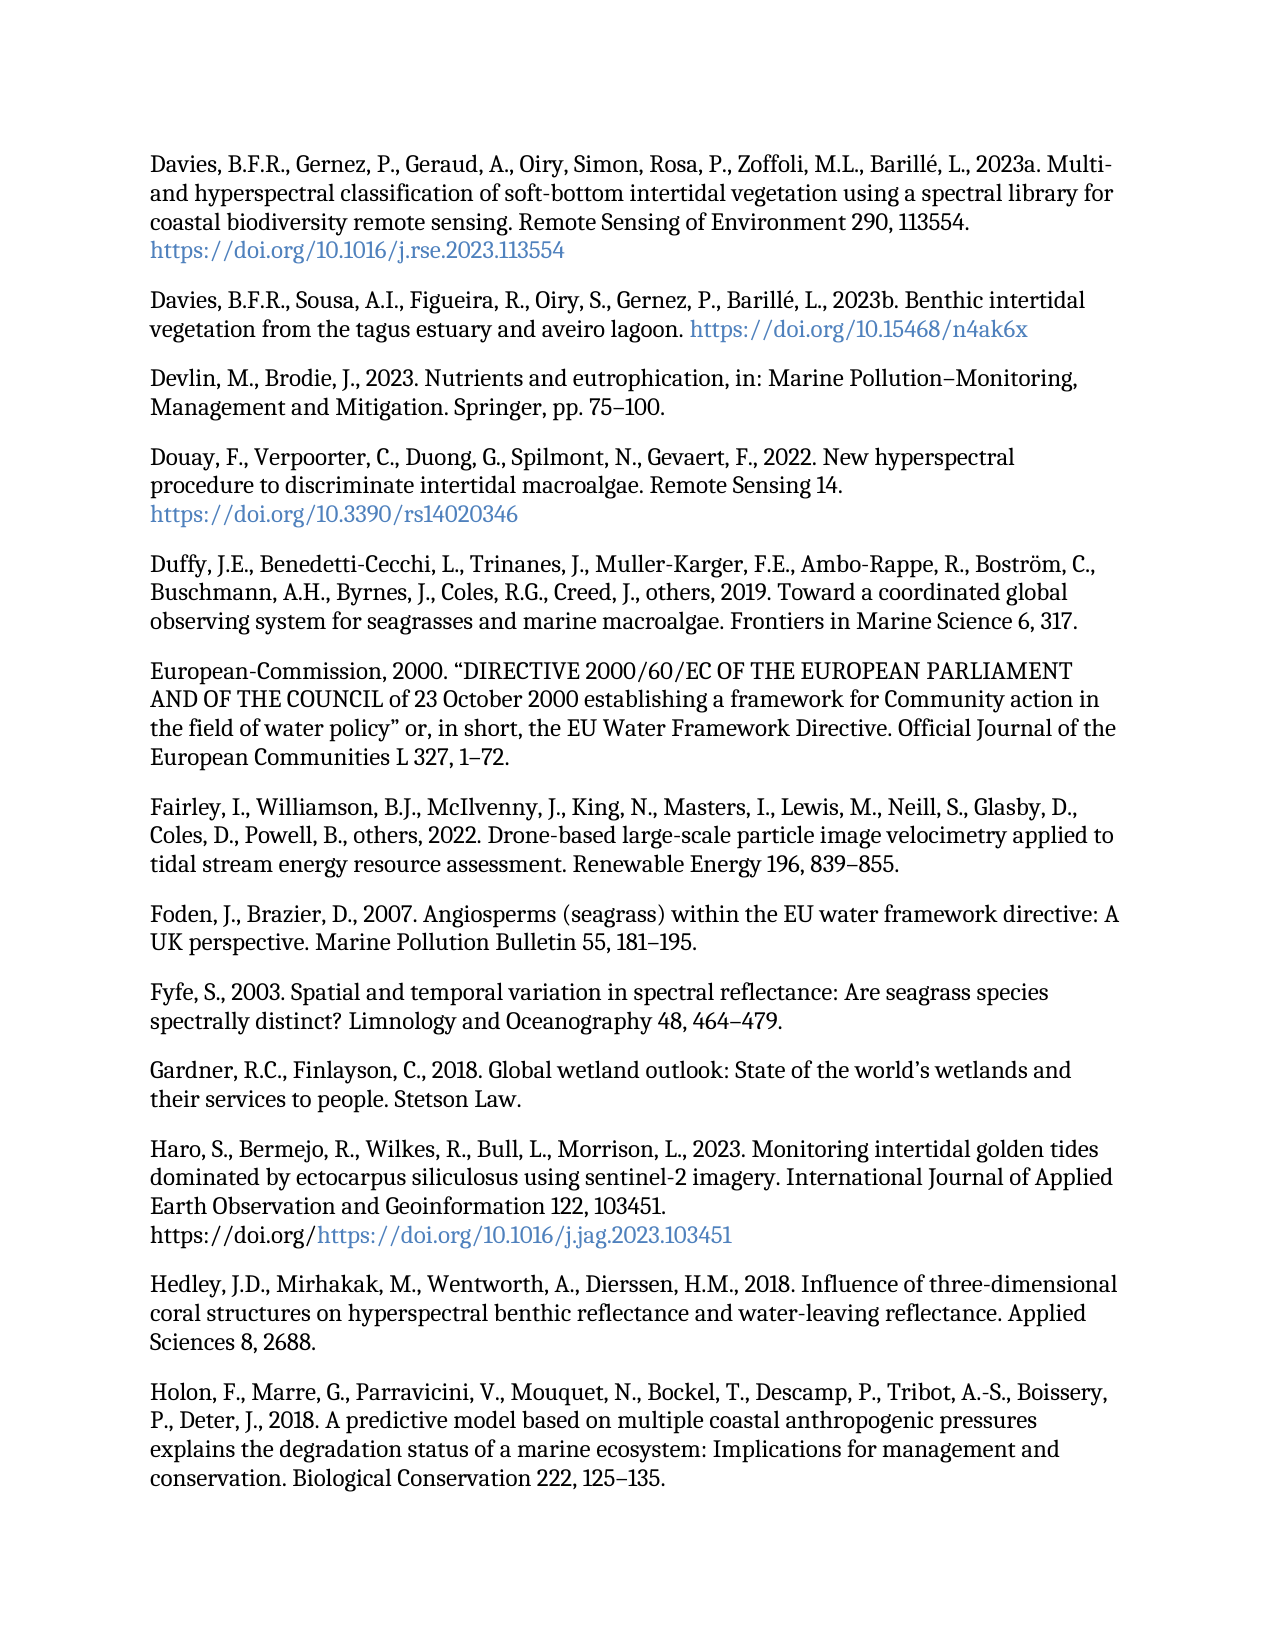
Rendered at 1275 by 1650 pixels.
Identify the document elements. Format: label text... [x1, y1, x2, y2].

text Foden, J., Brazier, D., 2007. Angiosperms (seagrass) within the EU water framework directive: A UK perspective. Marine Pollution Bulletin 55, 181–195. [150, 899, 1125, 957]
text Fyfe, S., 2003. Spatial and temporal variation in spectral reflectance: Are seagrass species spectrally distinct? Limnology and Oceanography 48, 464–479. [150, 978, 1125, 1035]
text Gardner, R.C., Finlayson, C., 2018. Global wetland outlook: State of the world’s wetlands and their services to people. Stetson Law. [150, 1056, 1125, 1114]
text Duffy, J.E., Benedetti-Cecchi, L., Trinanes, J., Muller-Karger, F.E., Ambo-Rappe, R., Boström, C., Buschmann, A.H., Byrnes, J., Coles, R.G., Creed, J., others, 2019. Toward a coordinated global observing system for seagrasses and marine macroalgae. Frontiers in Marine Science 6, 317. [150, 549, 1125, 636]
text Davies, B.F.R., Gernez, P., Geraud, A., Oiry, Simon, Rosa, P., Zoffoli, M.L., Barillé, L., 2023a. Multi- and hyperspectral classification of soft-bottom intertidal vegetation using a spectral library for coastal biodiversity remote sensing. Remote Sensing of Environment 290, 113554. https://doi.org/10.1016/j.rse.2023.113554 [150, 150, 1125, 265]
text European-Commission, 2000. “DIRECTIVE 2000/60/EC OF THE EUROPEAN PARLIAMENT AND OF THE COUNCIL of 23 October 2000 establishing a framework for Community action in the field of water policy” or, in short, the EU Water Framework Directive. Official Journal of the European Communities L 327, 1–72. [150, 657, 1125, 772]
text Devlin, M., Brodie, J., 2023. Nutrients and eutrophication, in: Marine Pollution–Monitoring, Management and Mitigation. Springer, pp. 75–100. [150, 364, 1125, 422]
text Davies, B.F.R., Sousa, A.I., Figueira, R., Oiry, S., Gernez, P., Barillé, L., 2023b. Benthic intertidal vegetation from the tagus estuary and aveiro lagoon. https://doi.org/10.15468/n4ak6x [150, 286, 1125, 343]
text Holon, F., Marre, G., Parravicini, V., Mouquet, N., Bockel, T., Descamp, P., Tribot, A.-S., Boissery, P., Deter, J., 2018. A predictive model based on multiple coastal anthropogenic pressures explains the degradation status of a marine ecosystem: Implications for management and conservation. Biological Conservation 222, 125–135. [150, 1377, 1125, 1492]
text Fairley, I., Williamson, B.J., McIlvenny, J., King, N., Masters, I., Lewis, M., Neill, S., Glasby, D., Coles, D., Powell, B., others, 2022. Drone-based large-scale particle image velocimetry applied to tidal stream energy resource assessment. Renewable Energy 196, 839–855. [150, 792, 1125, 879]
text Hedley, J.D., Mirhakak, M., Wentworth, A., Dierssen, H.M., 2018. Influence of three-dimensional coral structures on hyperspectral benthic reflectance and water-leaving reflectance. Applied Sciences 8, 2688. [150, 1270, 1125, 1357]
text Haro, S., Bermejo, R., Wilkes, R., Bull, L., Morrison, L., 2023. Monitoring intertidal golden tides dominated by ectocarpus siliculosus using sentinel-2 imagery. International Journal of Applied Earth Observation and Geoinformation 122, 103451. https://doi.org/https://doi.org/10.1016/j.jag.2023.103451 [150, 1134, 1125, 1249]
text Douay, F., Verpoorter, C., Duong, G., Spilmont, N., Gevaert, F., 2022. New hyperspectral procedure to discriminate intertidal macroalgae. Remote Sensing 14. https://doi.org/10.3390/rs14020346 [150, 442, 1125, 529]
